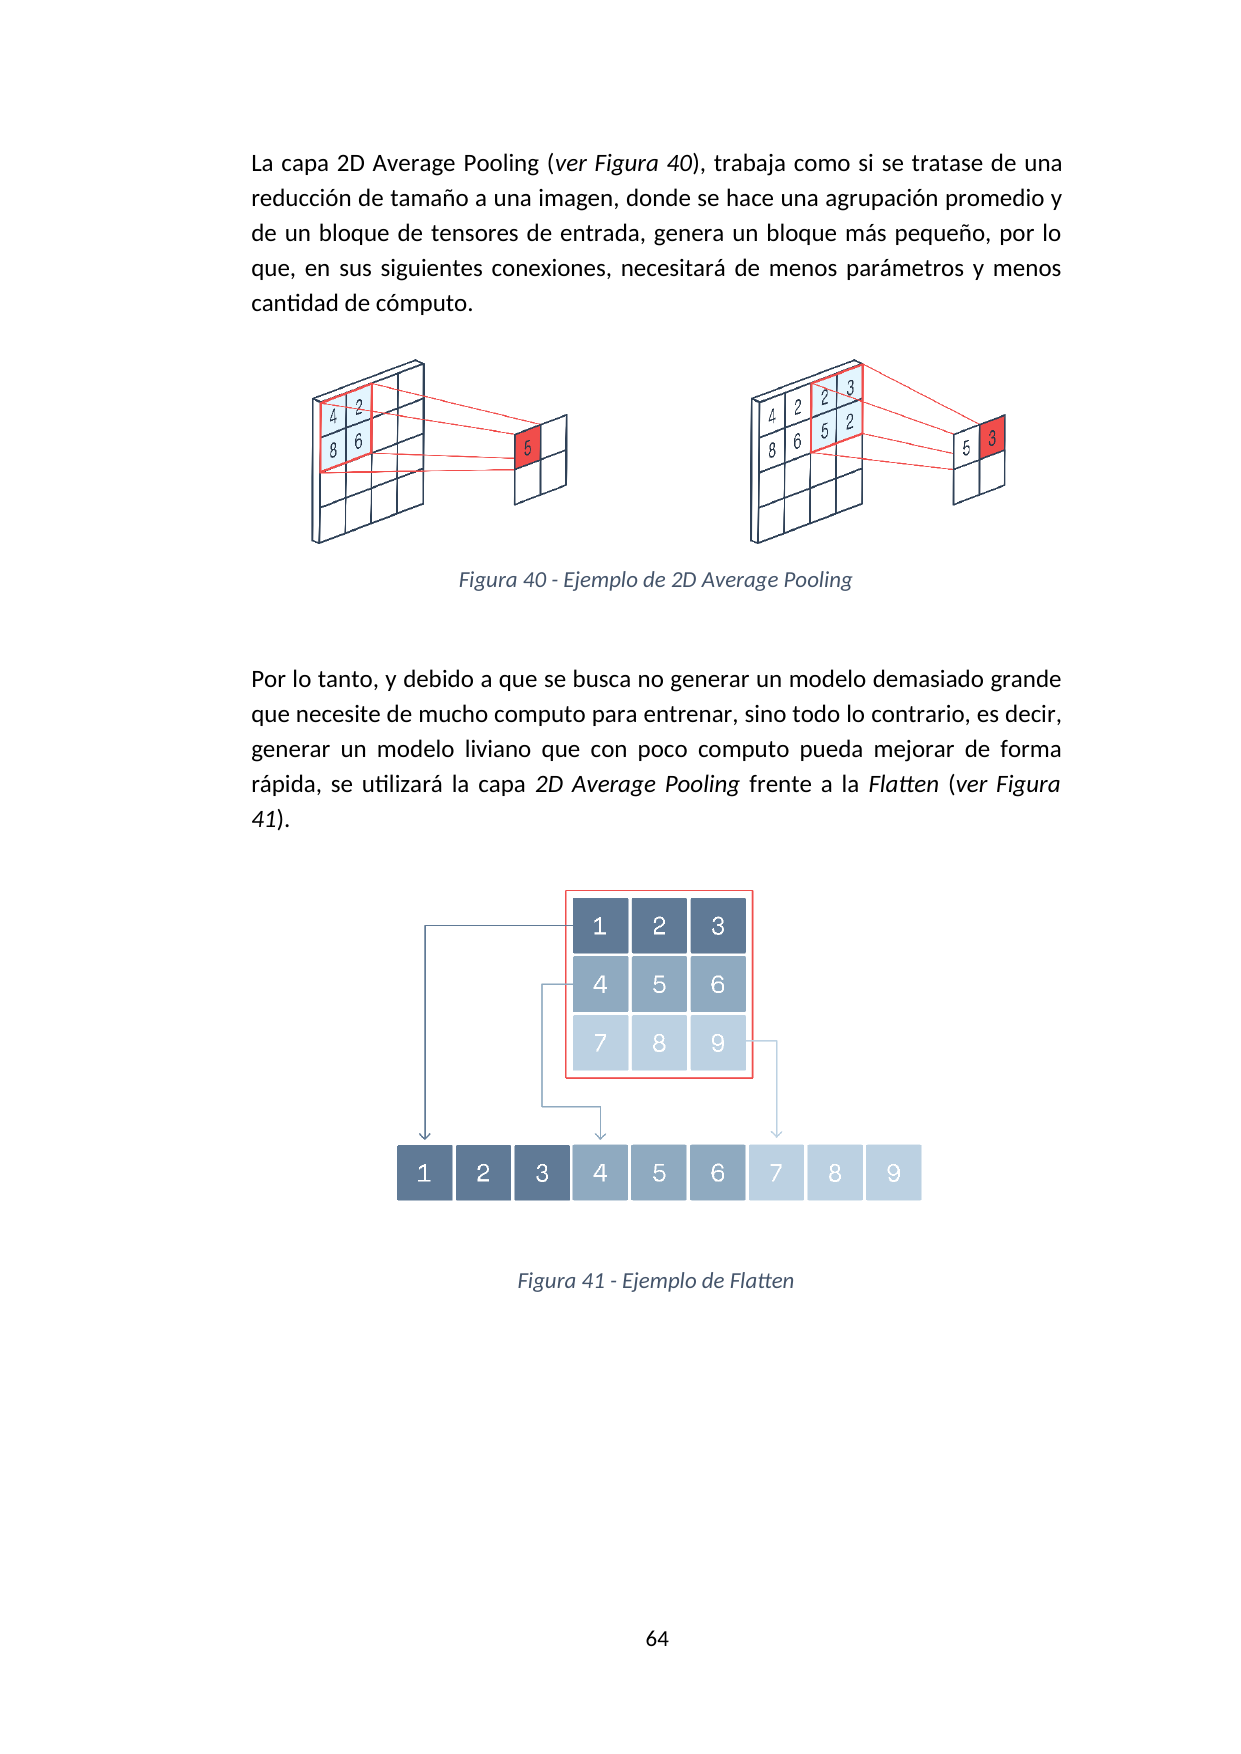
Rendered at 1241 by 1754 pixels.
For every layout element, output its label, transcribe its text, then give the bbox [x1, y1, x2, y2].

text La capa 2D Average Pooling (ver Figura 40), trabaja como si se tratase de una reducción de tamaño a una imagen, donde se hace una agrupación promedio y de un bloque de tensores de entrada, genera un bloque más pequeño, por lo que, en sus siguientes conexiones, necesitará de menos parámetros y menos cantidad de cómputo. [251, 148, 1063, 318]
text Por lo tanto, y debido a que se busca no generar un modelo demasiado grande que necesite de mucho computo para entrenar, sino todo lo contrario, es decir, generar un modelo liviano que con poco computo pueda mejorar de forma rápida, se utilizará la capa 2D Average Pooling frente a la Flatten (ver Figura 41). [251, 663, 1063, 833]
picture [312, 854, 1008, 1246]
picture [311, 359, 1006, 544]
